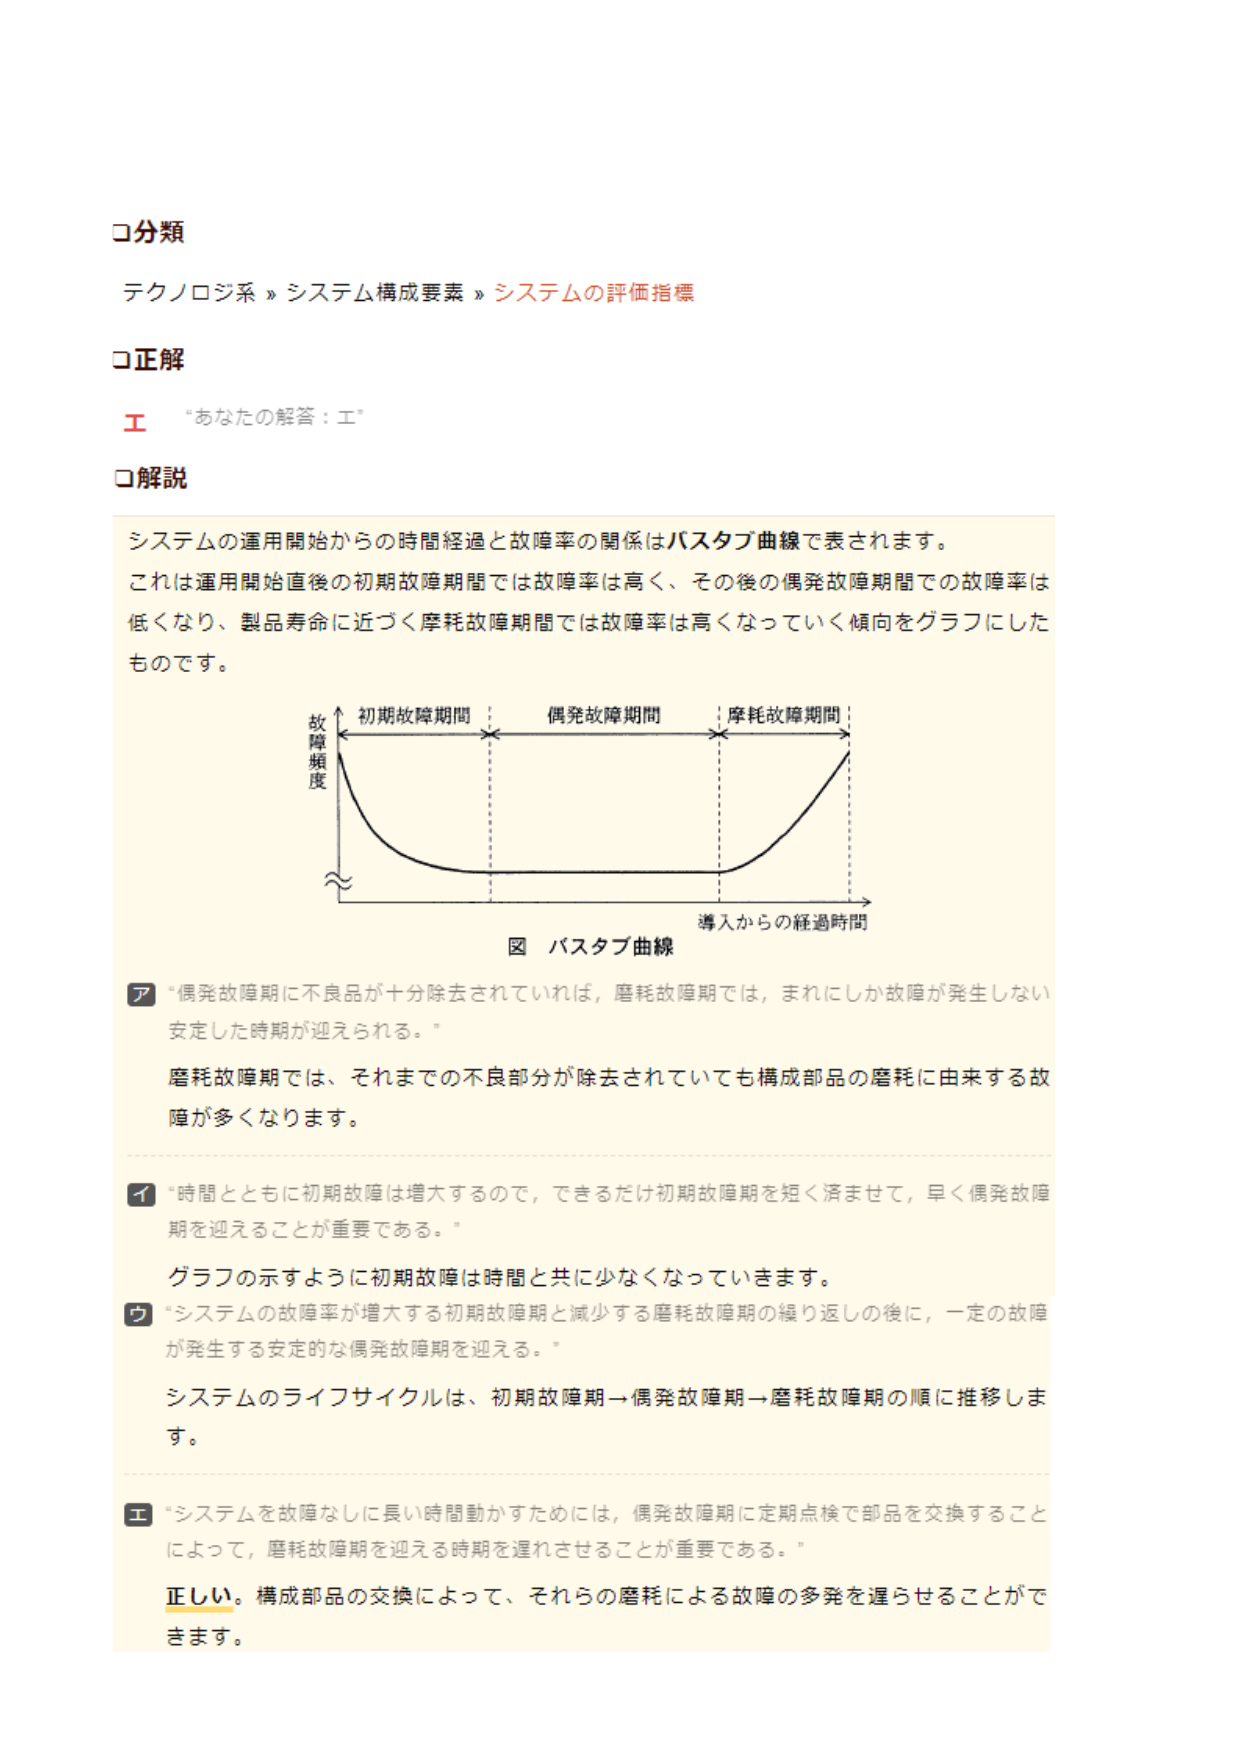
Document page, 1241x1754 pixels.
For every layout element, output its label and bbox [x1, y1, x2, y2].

picture [112, 464, 1055, 1652]
picture [112, 202, 844, 446]
